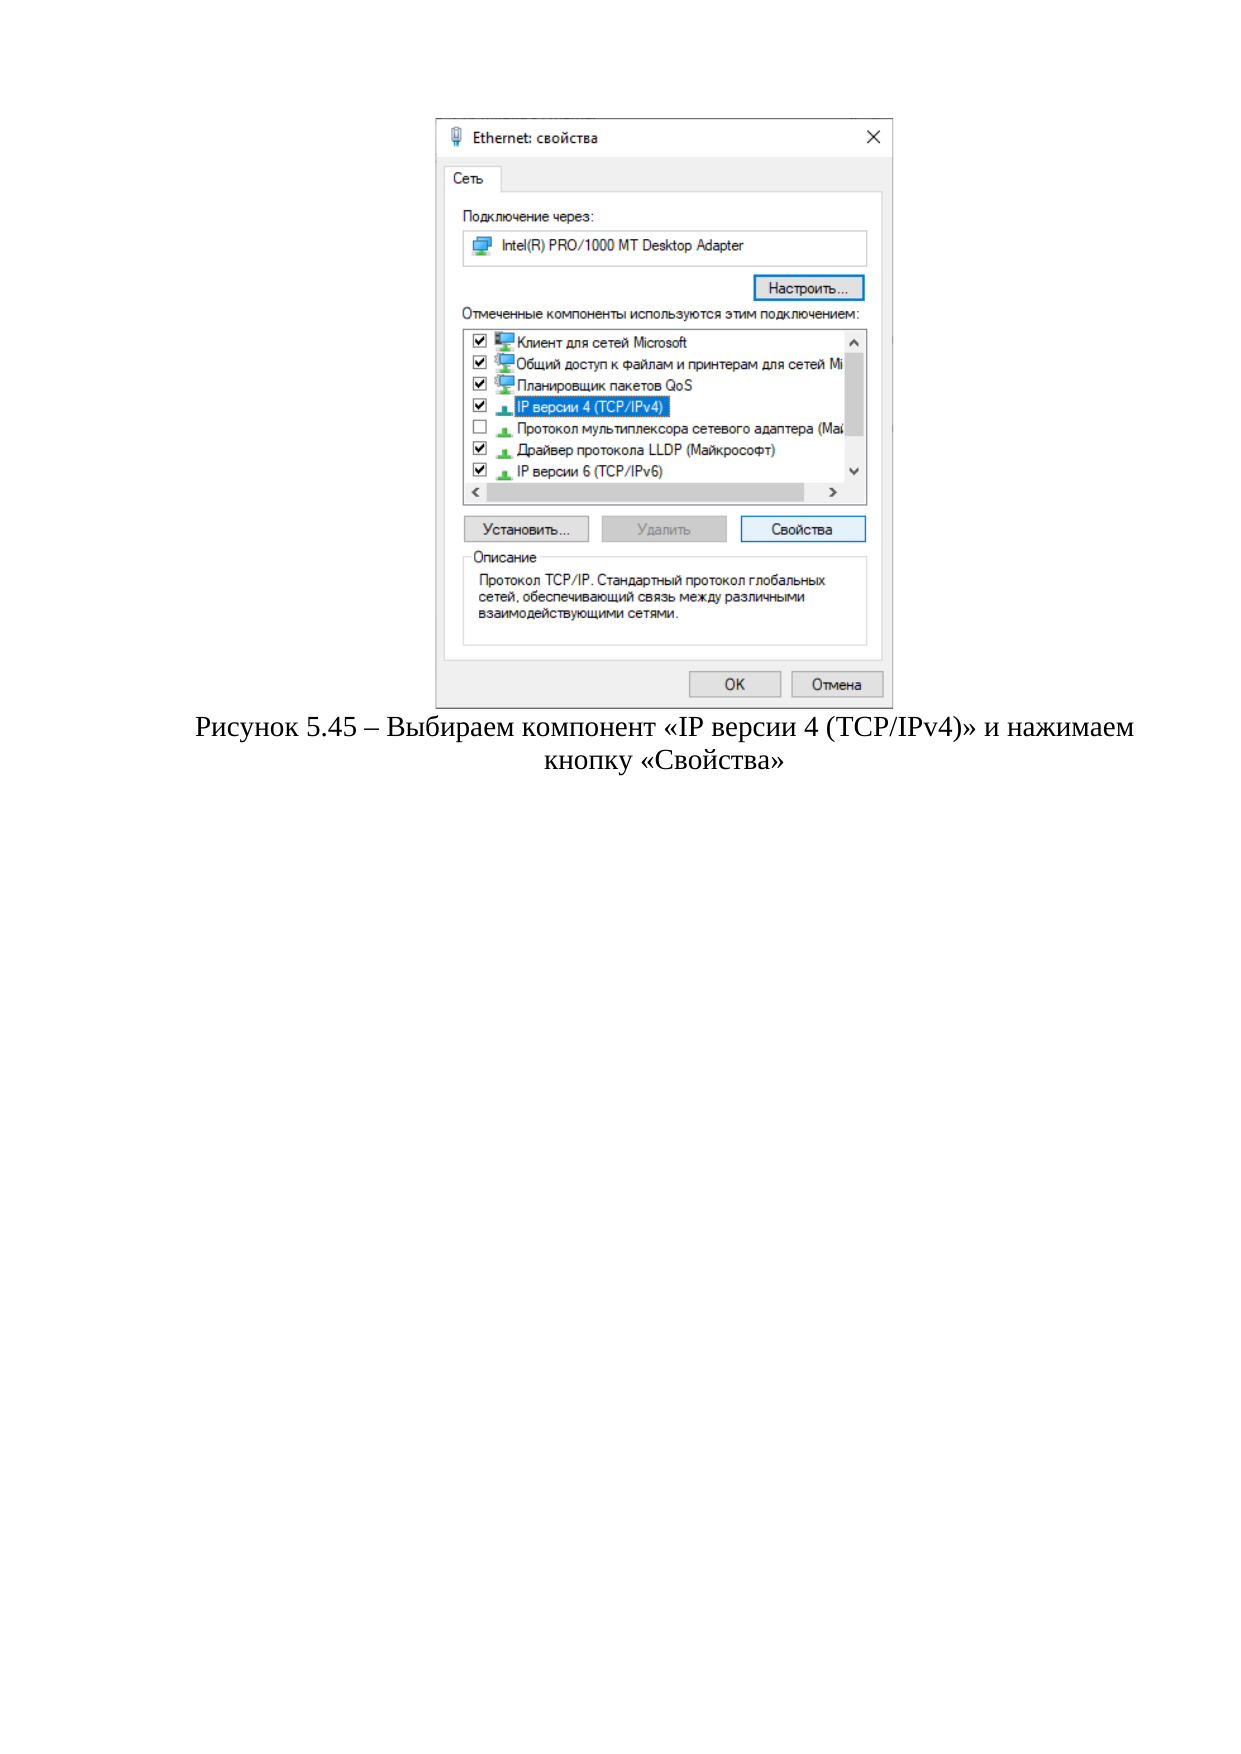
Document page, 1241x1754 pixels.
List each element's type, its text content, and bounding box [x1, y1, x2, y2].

picture [435, 118, 894, 709]
